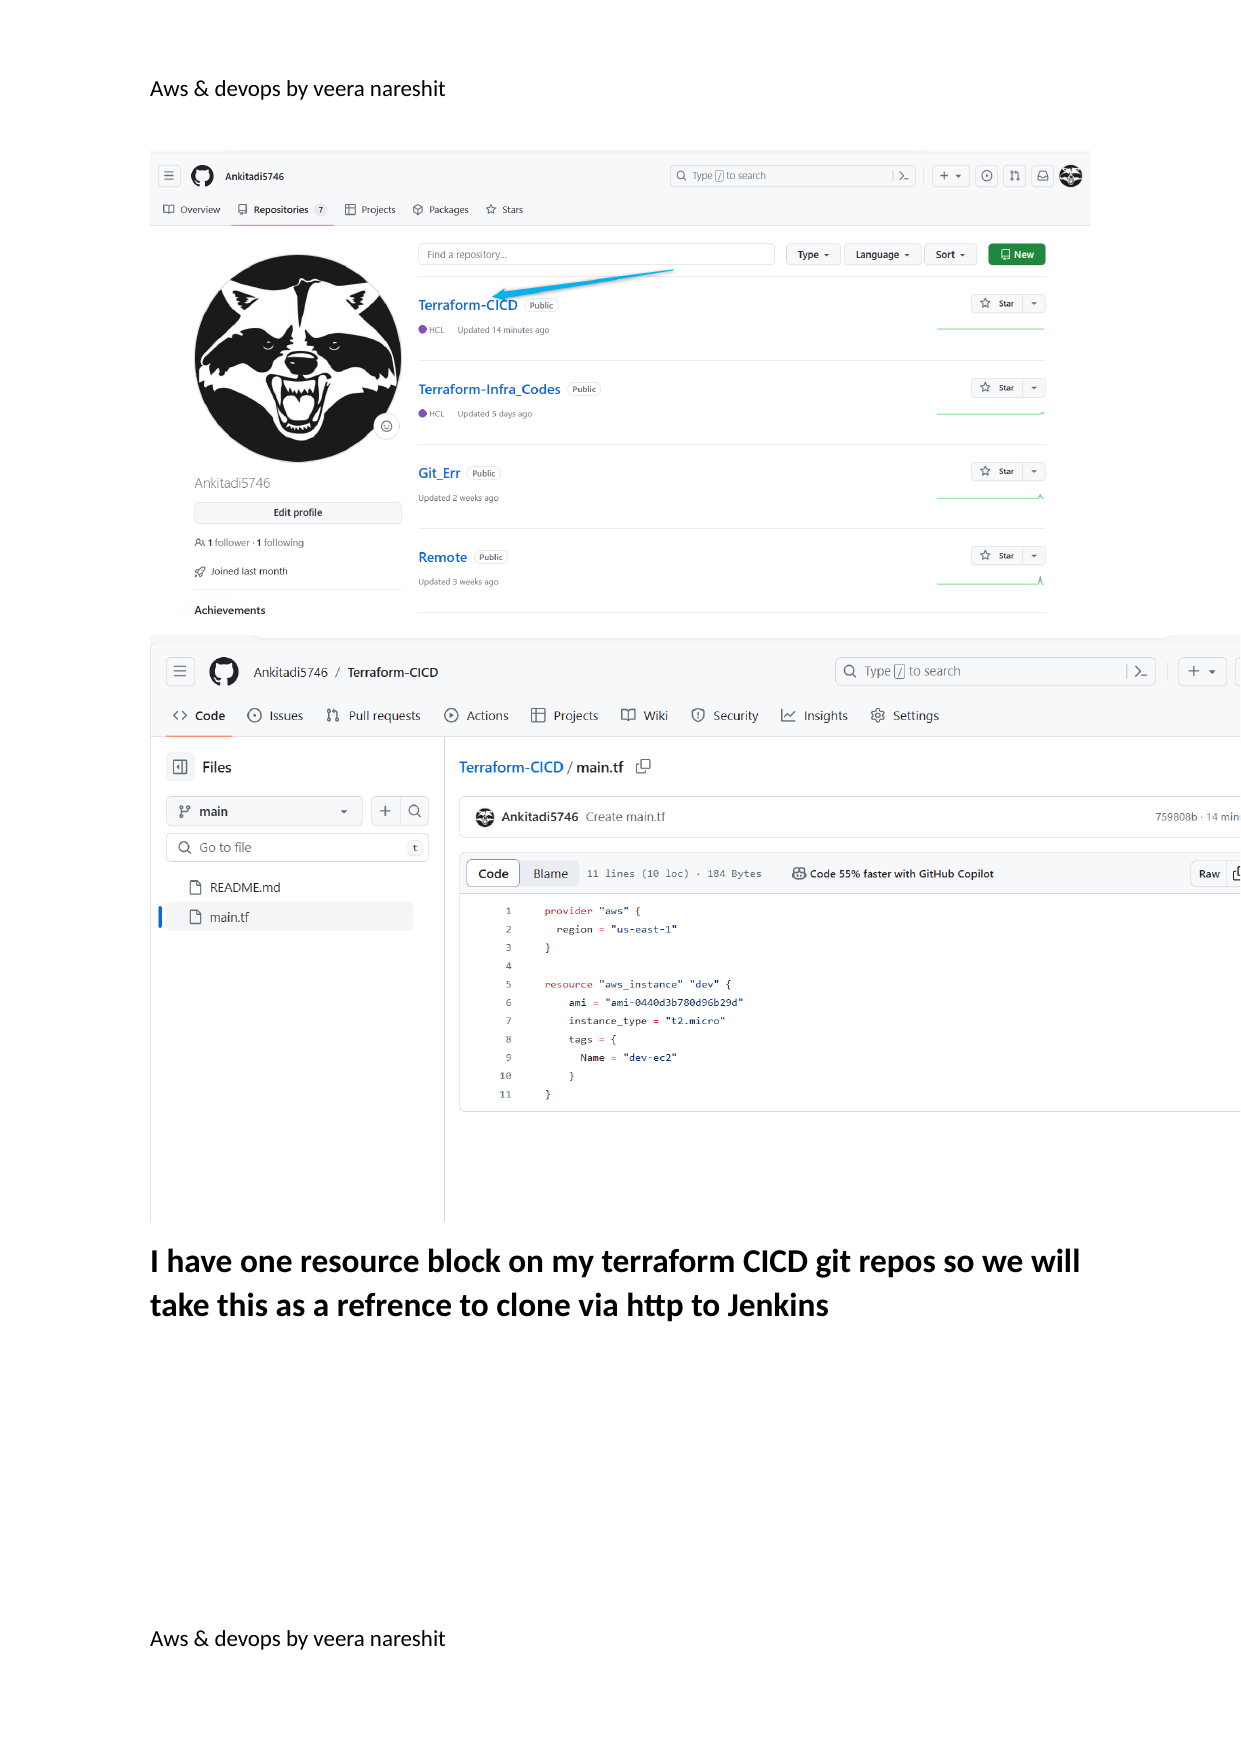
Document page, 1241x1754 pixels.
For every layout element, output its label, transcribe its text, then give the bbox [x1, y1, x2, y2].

picture [150, 635, 1241, 1222]
text I have one resource block on my terraform CICD git repos so we will take this as a refrence to clone via http to Jenkins [150, 1240, 1090, 1325]
picture [150, 150, 1091, 617]
